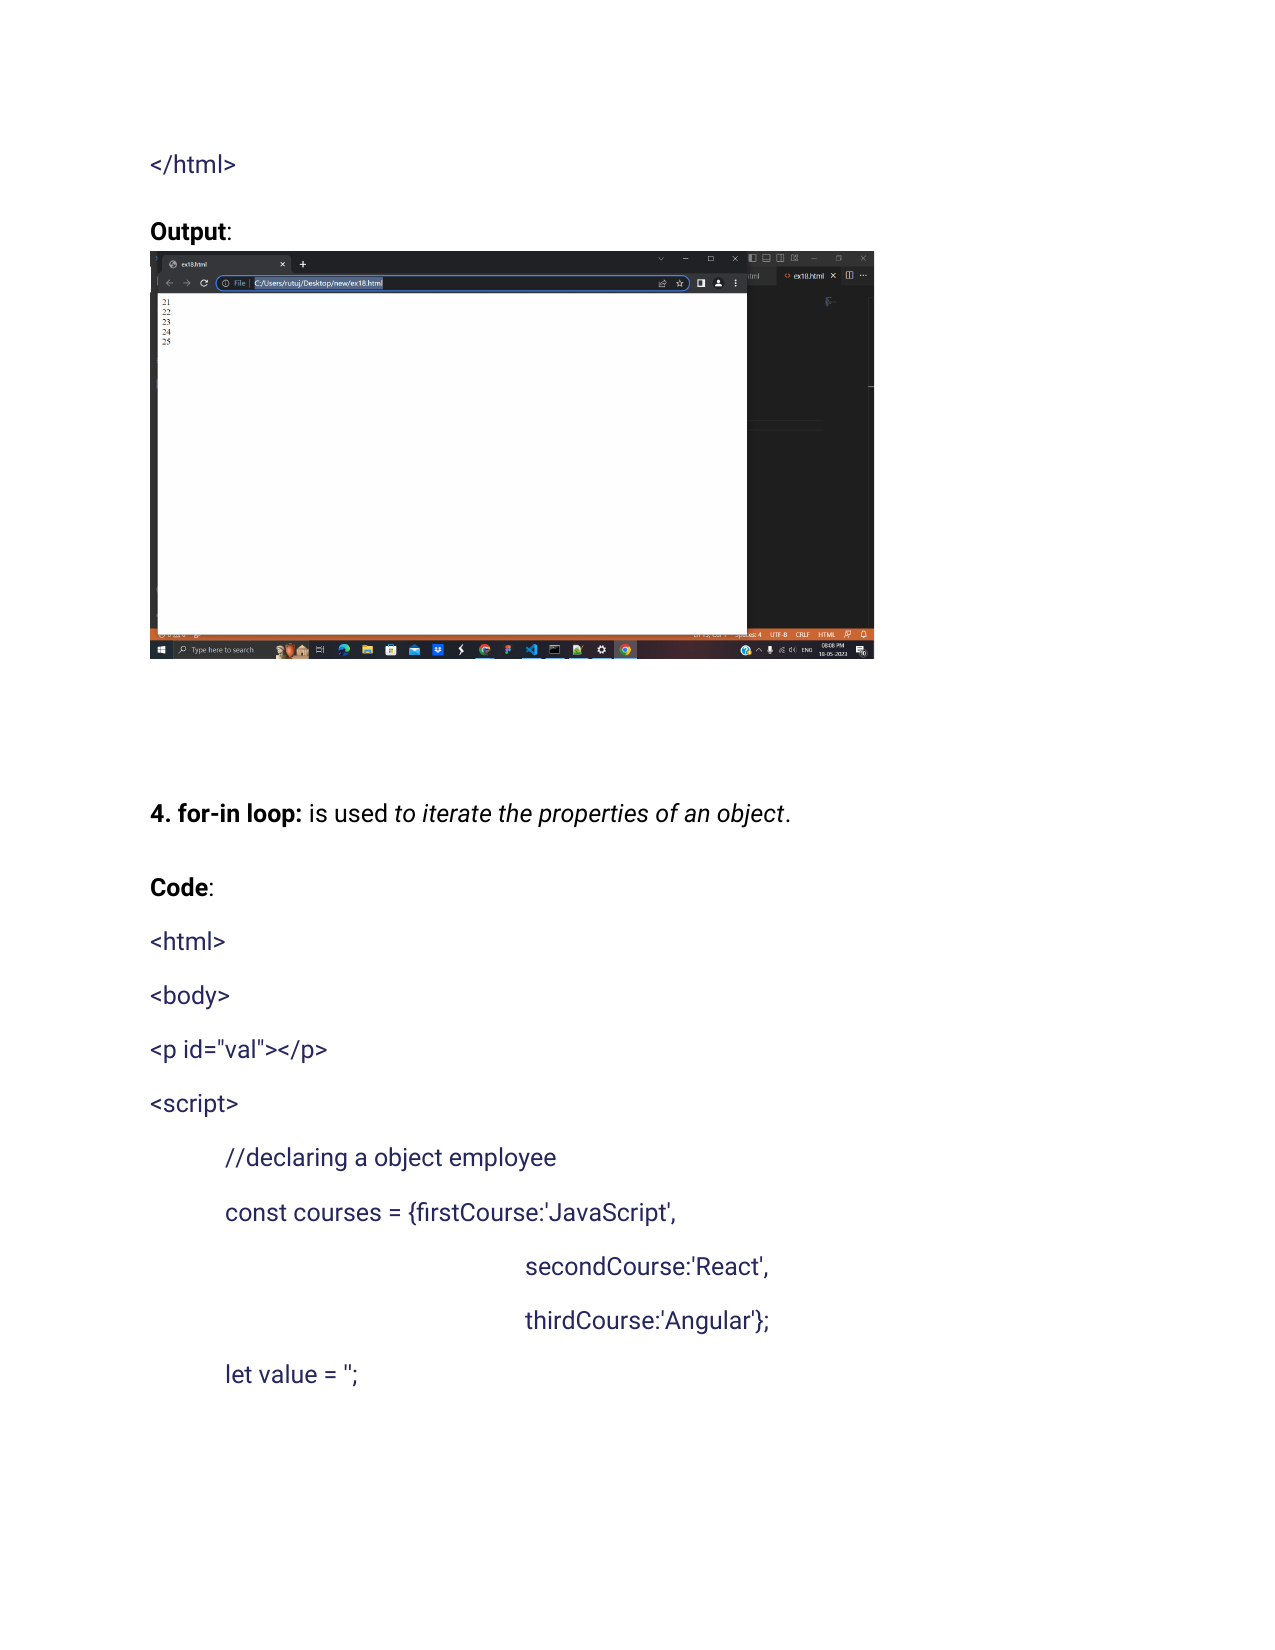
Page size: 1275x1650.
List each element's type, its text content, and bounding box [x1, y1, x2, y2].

text <script> [150, 1097, 1129, 1120]
text thirdCourse:'Angular'}; [150, 1313, 1129, 1336]
text <p id="val"></p> [150, 1043, 1129, 1066]
text const courses = {firstCourse:'JavaScript', [150, 1205, 1129, 1228]
text let value = ''; [150, 1368, 1129, 1391]
text </html> [150, 150, 1125, 179]
text <html> [150, 934, 1129, 957]
text Output: [150, 217, 1125, 247]
text secondCourse:'React', [150, 1259, 1129, 1282]
text 4. for-in loop: is used to iterate the properties of an object. [150, 795, 1129, 832]
text Code: [150, 880, 1129, 903]
text <body> [150, 988, 1129, 1011]
picture [150, 251, 875, 659]
text //declaring a object employee [150, 1151, 1129, 1174]
